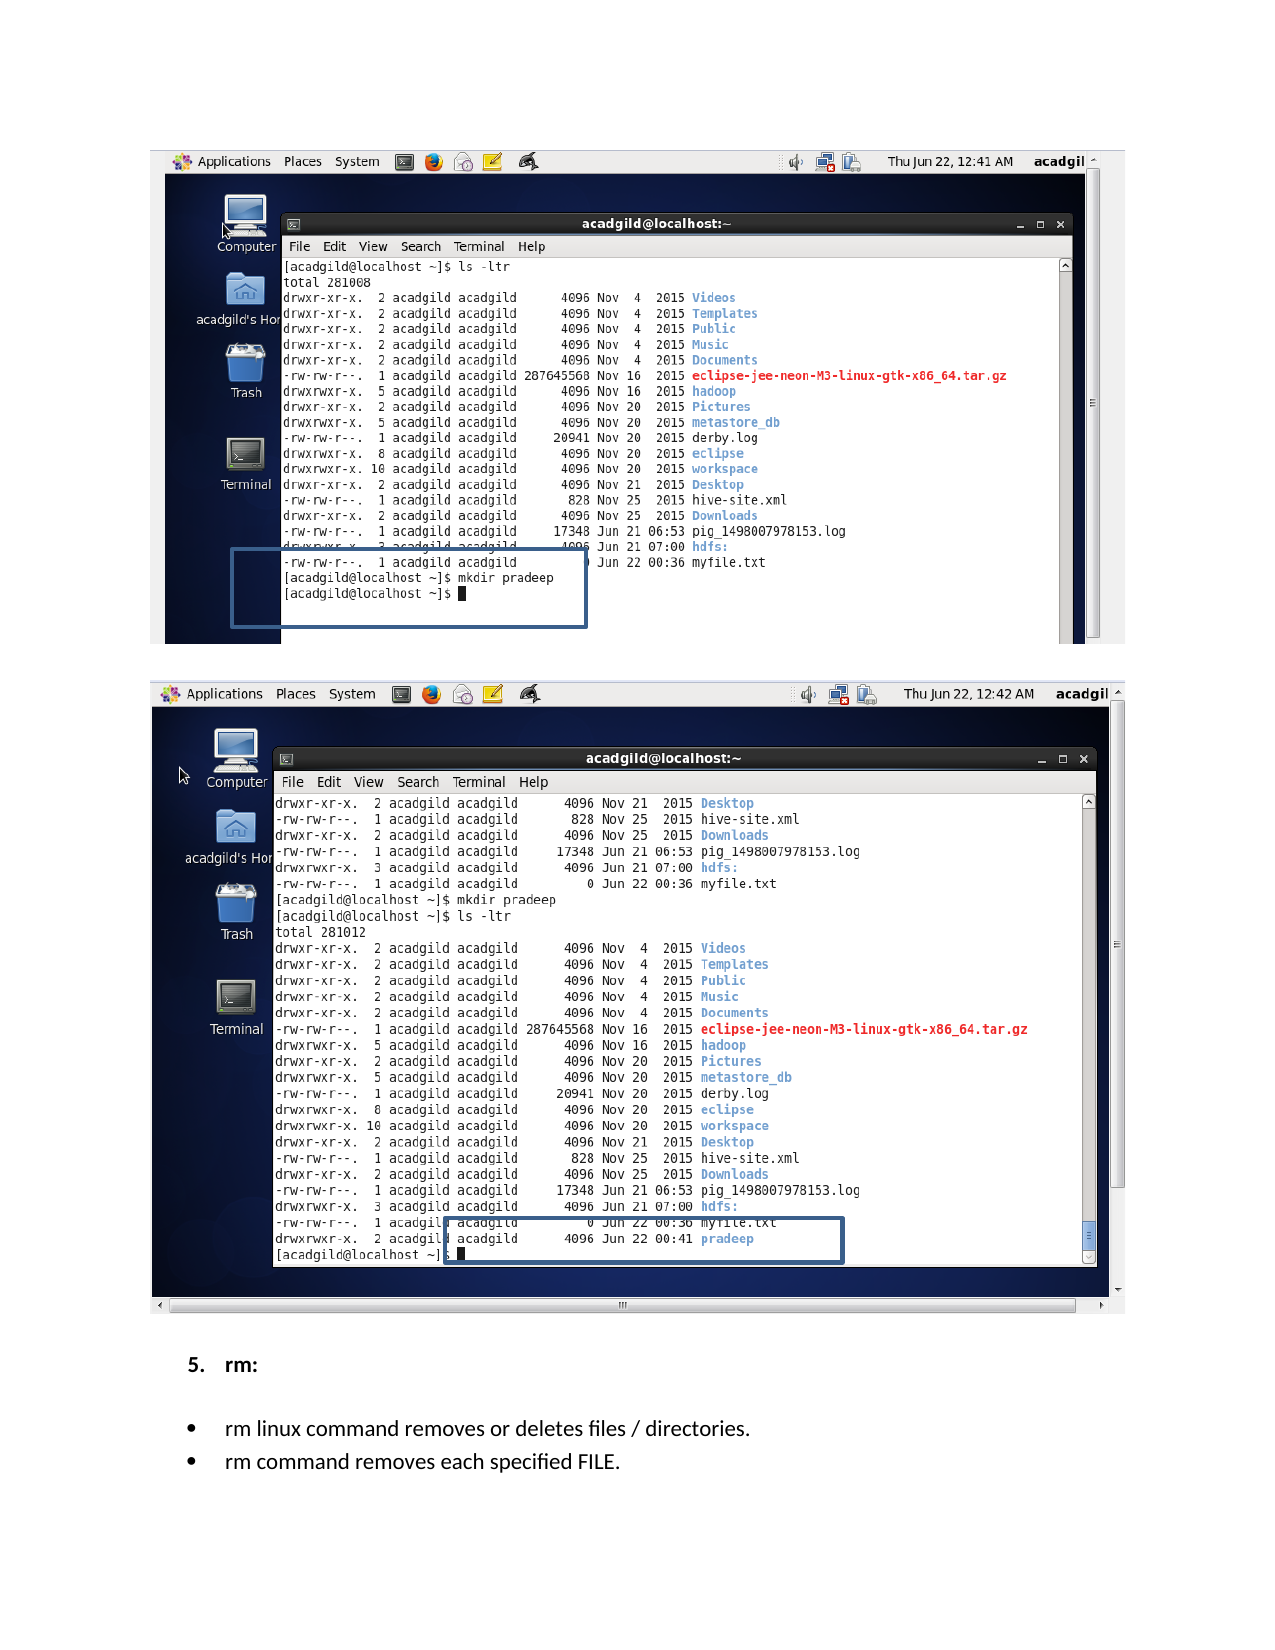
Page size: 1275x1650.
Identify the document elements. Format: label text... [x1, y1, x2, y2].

picture [150, 150, 1125, 644]
list rm command removes each specified FILE. [187, 1447, 1125, 1475]
list rm linux command removes or deletes files / directories. [187, 1414, 1125, 1443]
list rm: [187, 1350, 1125, 1378]
picture [150, 680, 1125, 1314]
